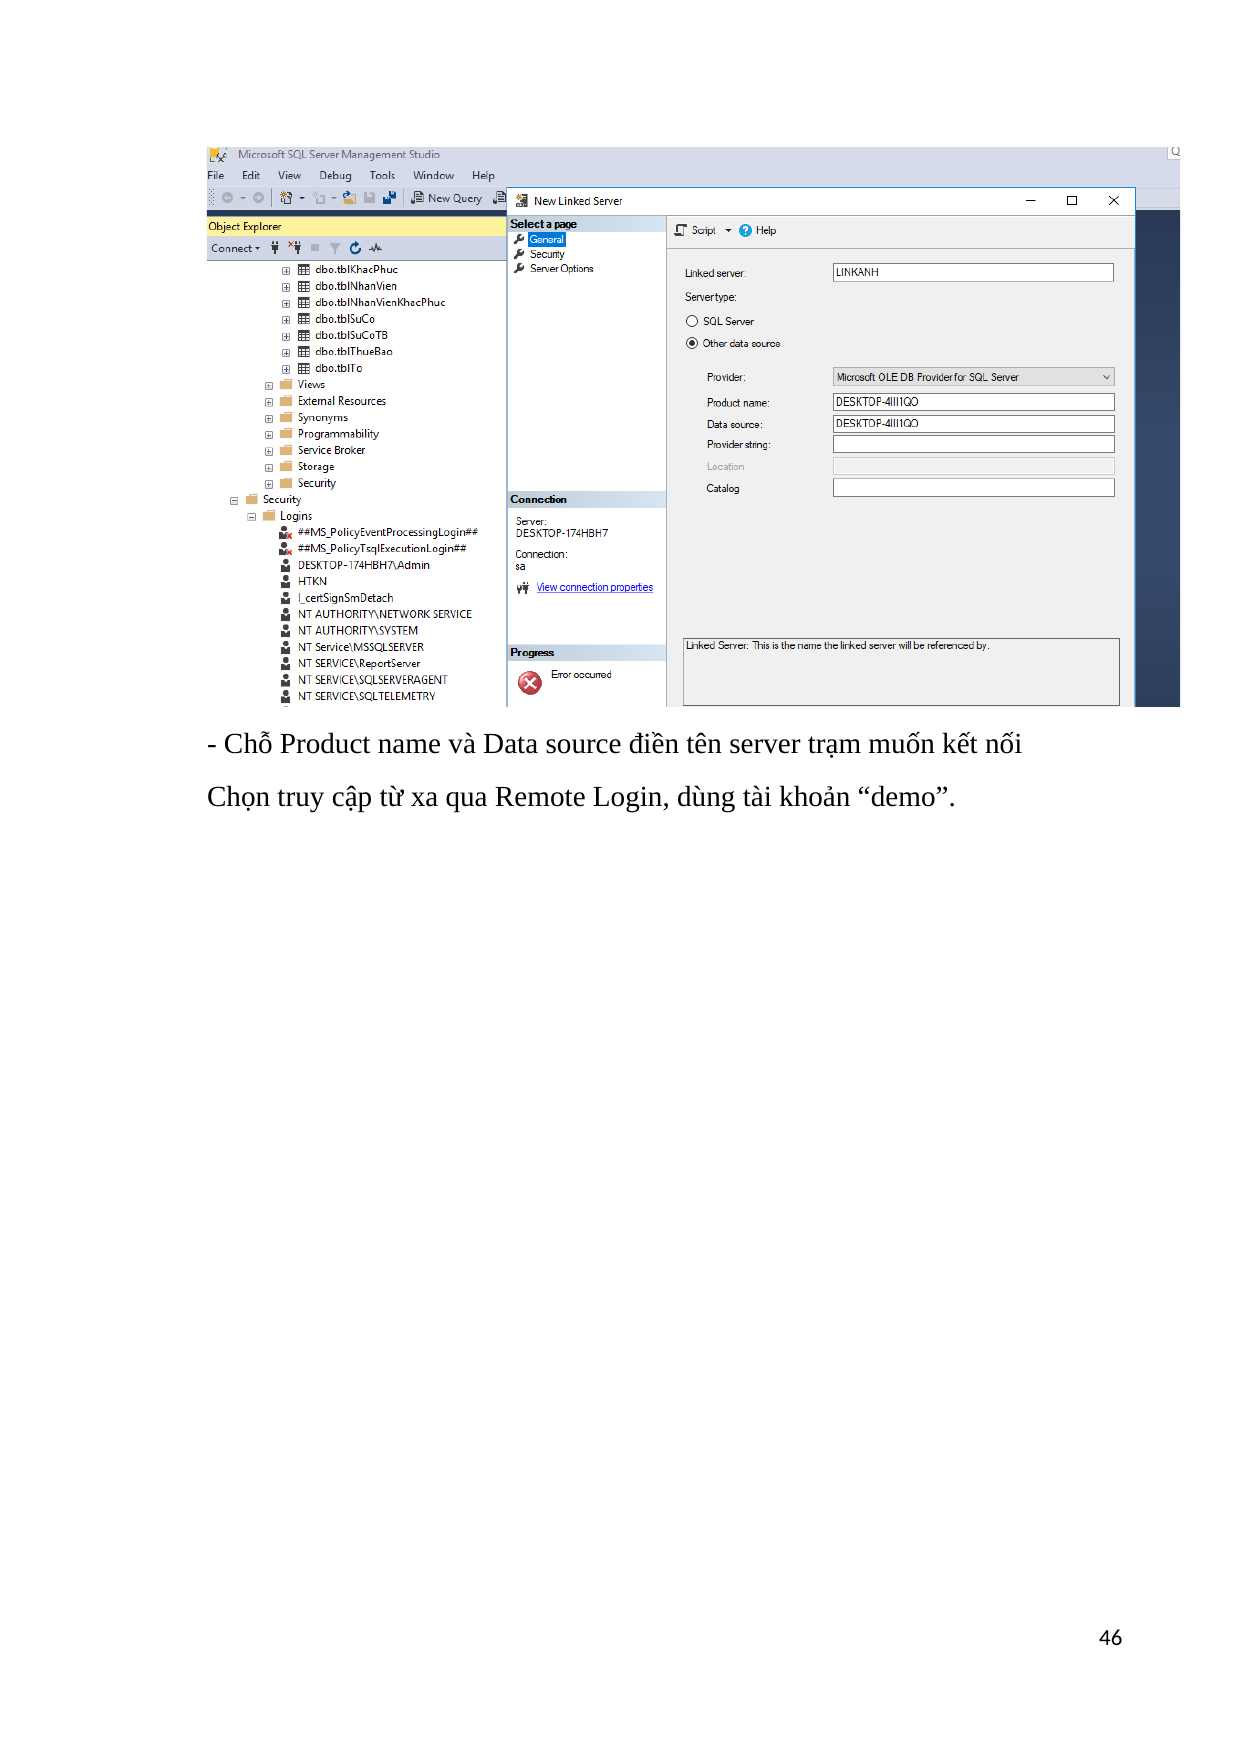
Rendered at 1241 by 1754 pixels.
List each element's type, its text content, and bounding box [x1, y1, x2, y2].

text - Chỗ Product name và Data source điền tên server trạm muốn kết nối [207, 726, 1122, 759]
picture [206, 147, 1181, 707]
text Chọn truy cập từ xa qua Remote Login, dùng tài khoản “demo”. [207, 779, 1122, 812]
